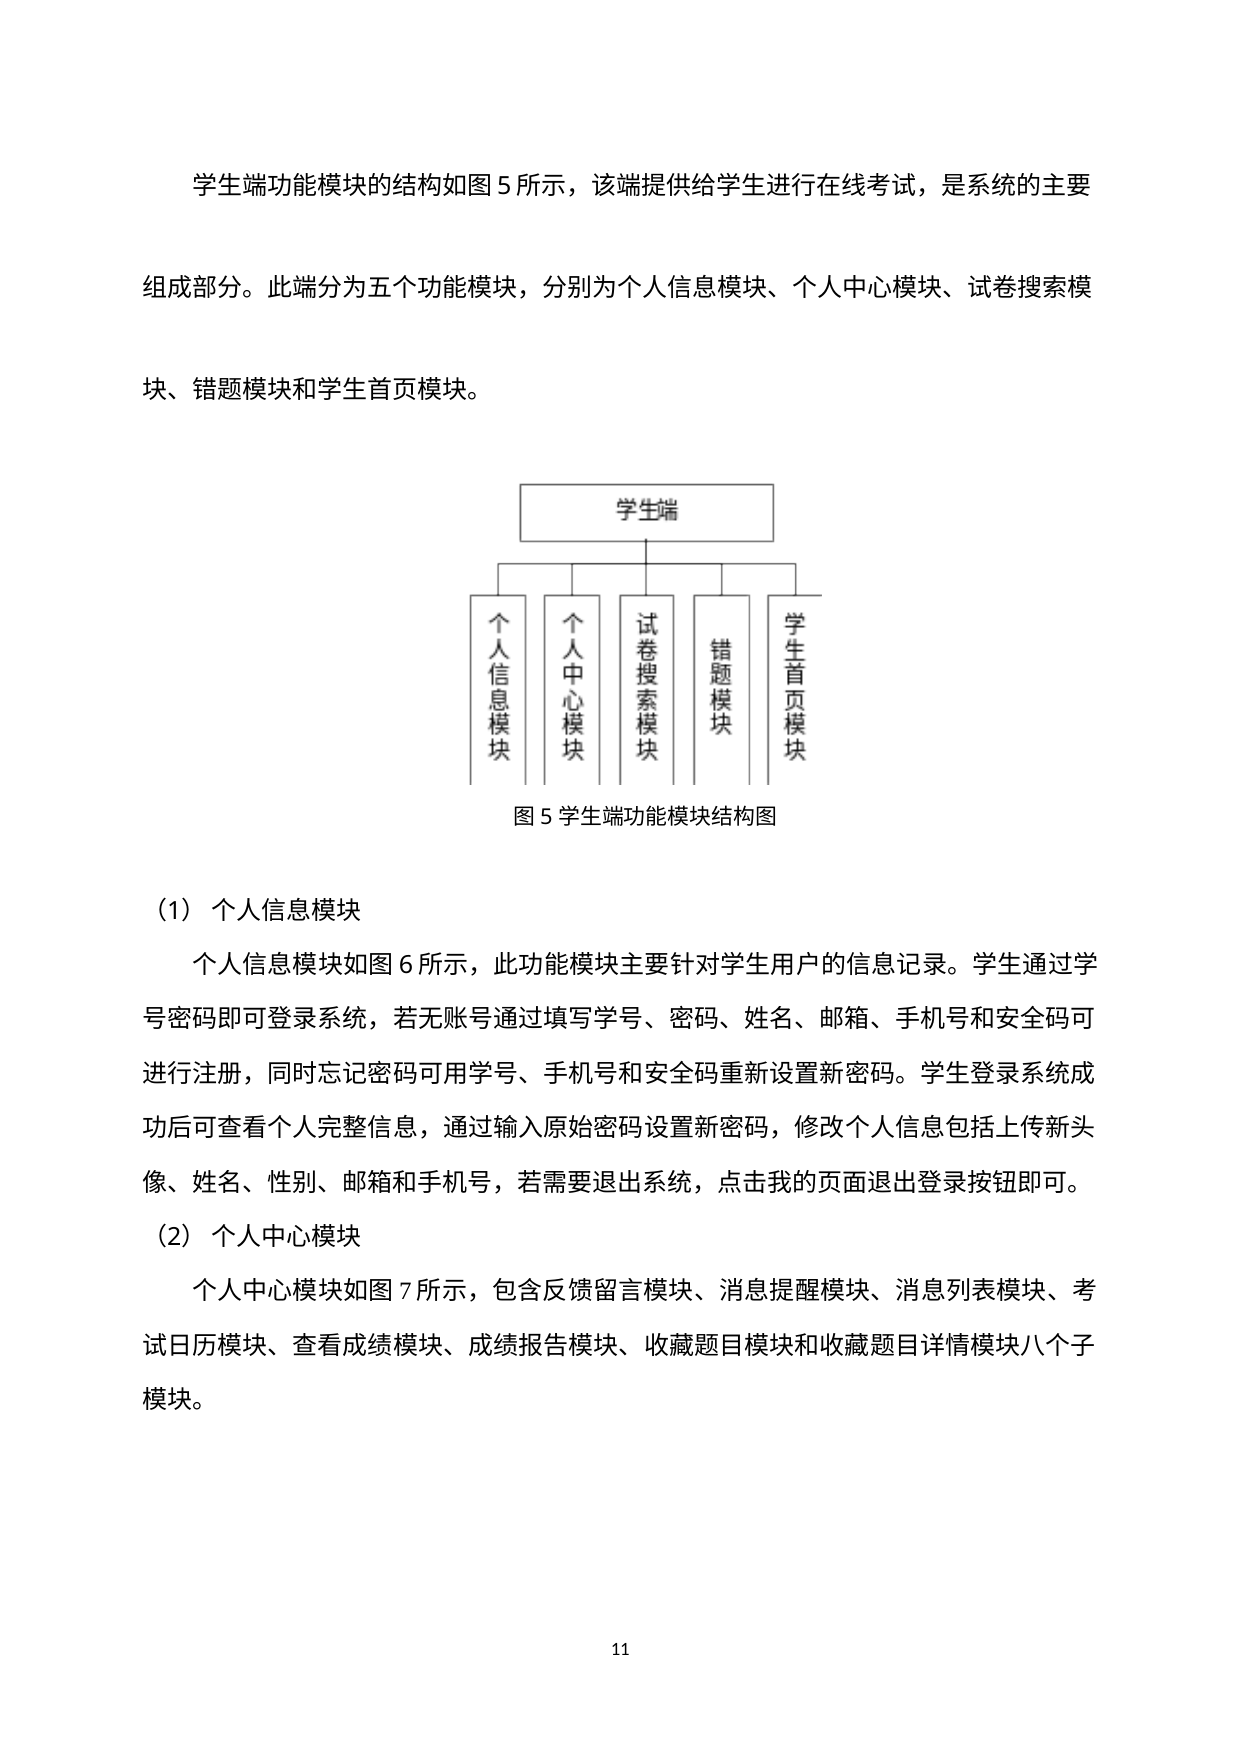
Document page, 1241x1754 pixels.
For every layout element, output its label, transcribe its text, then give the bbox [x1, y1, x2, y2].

text 学生端功能模块的结构如图5所示，该端提供给学生进行在线考试，是系统的主要组成部分。此端分为五个功能模块，分别为个人信息模块、个人中心模块、试卷搜索模块、错题模块和学生首页模块。 [142, 149, 1098, 421]
text 个人信息模块如图6所示，此功能模块主要针对学生用户的信息记录。学生通过学号密码即可登录系统，若无账号通过填写学号、密码、姓名、邮箱、手机号和安全码可进行注册，同时忘记密码可用学号、手机号和安全码重新设置新密码。学生登录系统成功后可查看个人完整信息，通过输入原始密码设置新密码，修改个人信息包括上传新头像、姓名、性别、邮箱和手机号，若需要退出系统，点击我的页面退出登录按钮即可。 [142, 944, 1098, 1198]
text 个人中心模块如图7所示，包含反馈留言模块、消息提醒模块、消息列表模块、考试日历模块、查看成绩模块、成绩报告模块、收藏题目模块和收藏题目详情模块八个子模块。 [142, 1271, 1098, 1416]
text 图5 学生端功能模块结构图 [142, 799, 1098, 831]
text （2） 个人中心模块 [142, 1216, 1098, 1253]
text （1） 个人信息模块 [142, 890, 1098, 926]
